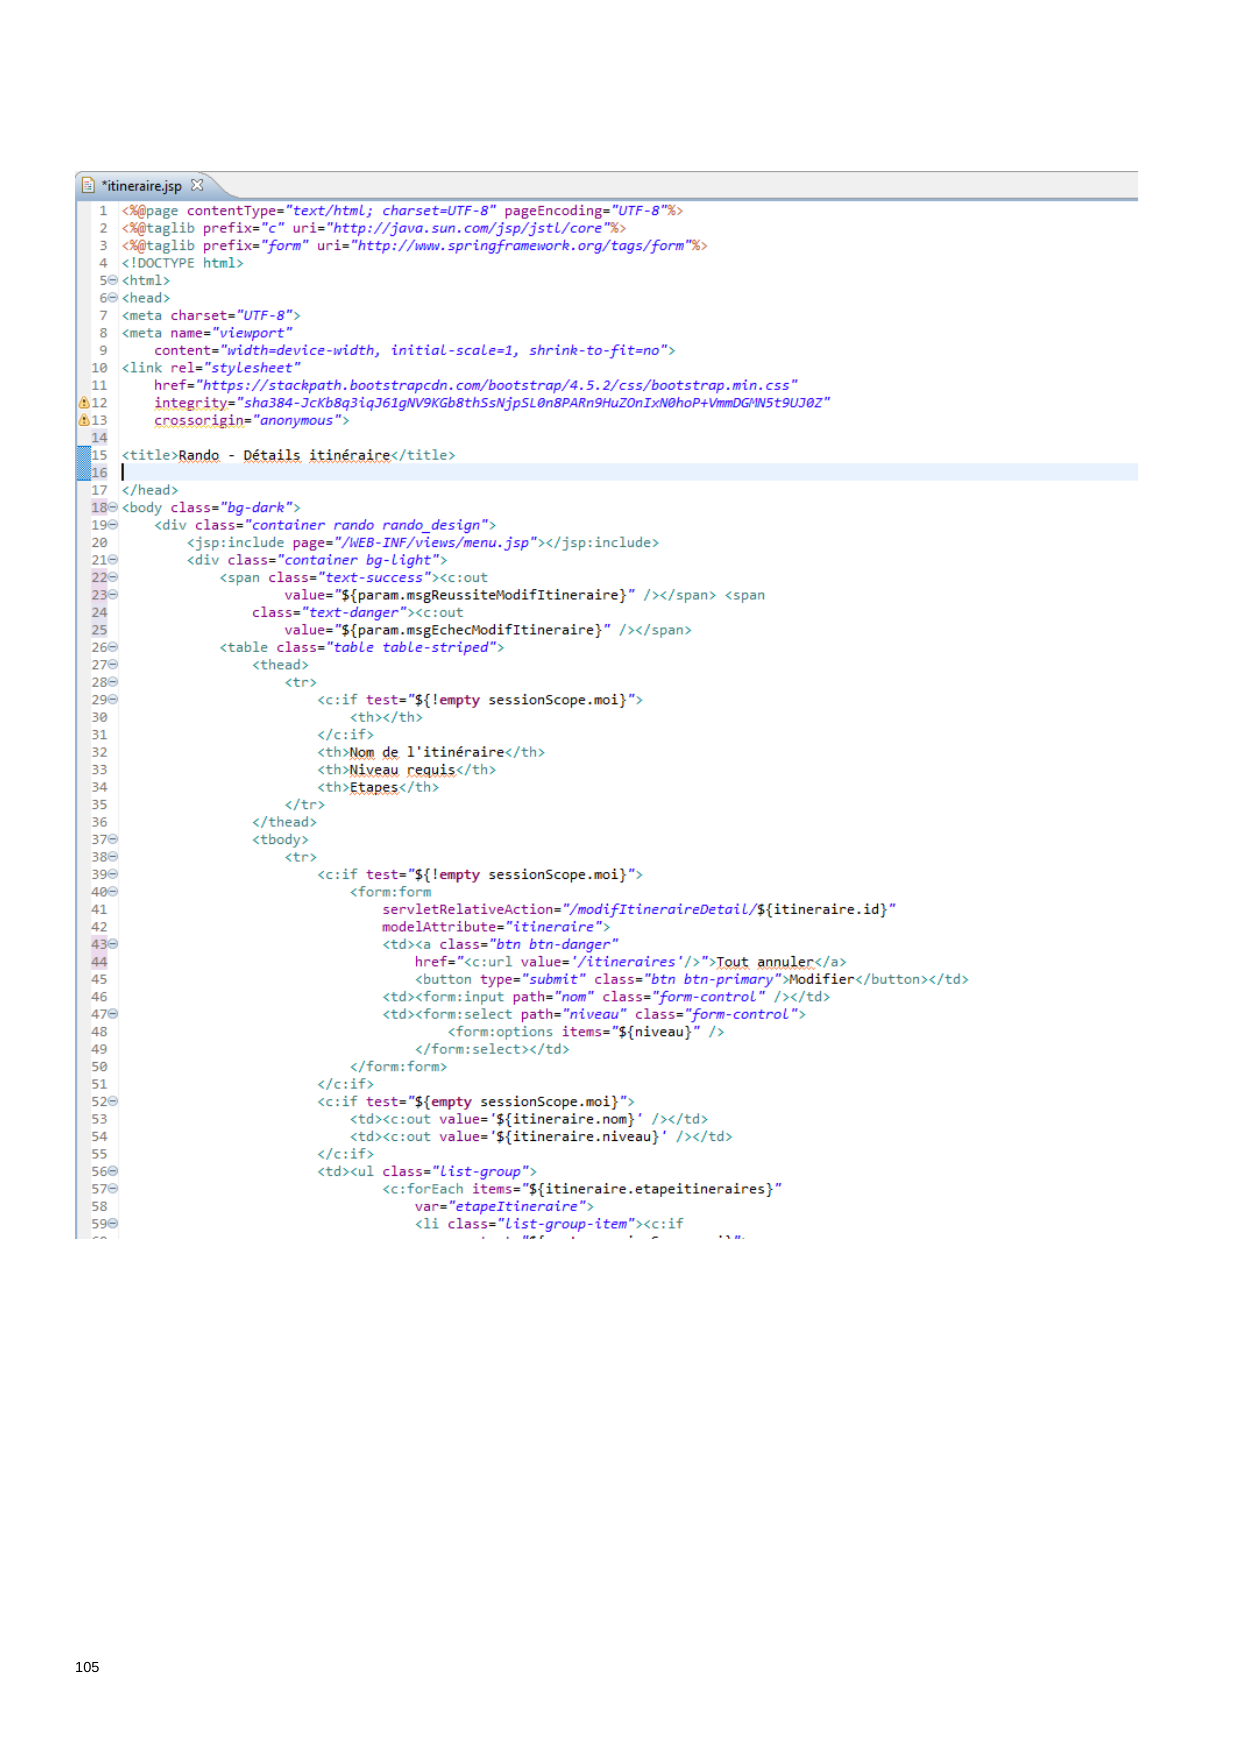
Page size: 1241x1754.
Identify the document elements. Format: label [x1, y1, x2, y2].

picture [75, 171, 1139, 1239]
